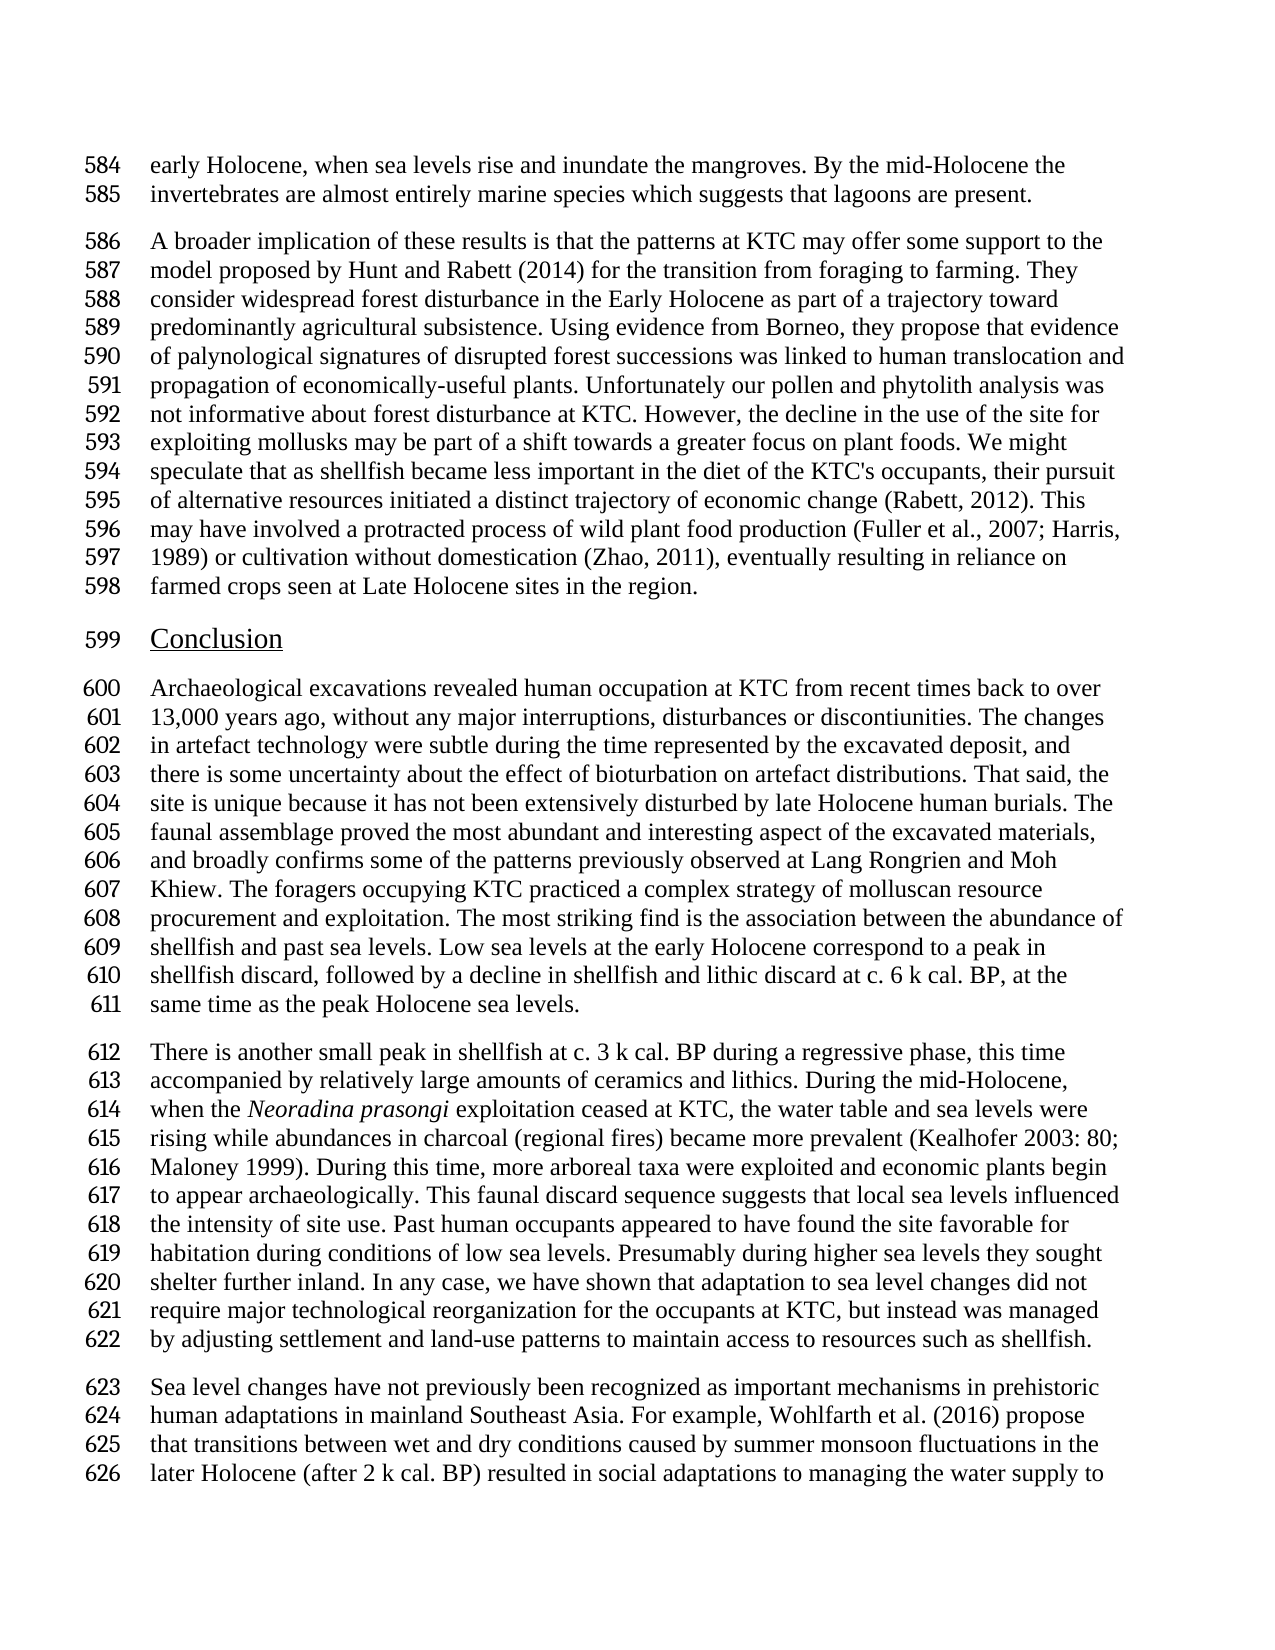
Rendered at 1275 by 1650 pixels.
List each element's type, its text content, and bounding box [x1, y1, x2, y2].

text A broader implication of these results is that the patterns at KTC may offer some support to the model proposed by Hunt and Rabett (2014) for the transition from foraging to farming. They consider widespread forest disturbance in the Early Holocene as part of a trajectory toward predominantly agricultural subsistence. Using evidence from Borneo, they propose that evidence of palynological signatures of disrupted forest successions was linked to human translocation and propagation of economically-useful plants. Unfortunately our pollen and phytolith analysis was not informative about forest disturbance at KTC. However, the decline in the use of the site for exploiting mollusks may be part of a shift towards a greater focus on plant foods. We might speculate that as shellfish became less important in the diet of the KTC's occupants, their pursuit of alternative resources initiated a distinct trajectory of economic change (Rabett, 2012). This may have involved a protracted process of wild plant food production (Fuller et al., 2007; Harris, 1989) or cultivation without domestication (Zhao, 2011), eventually resulting in reliance on farmed crops seen at Late Holocene sites in the region. [150, 226, 1125, 600]
text There is another small peak in shellfish at c. 3 k cal. BP during a regressive phase, this time accompanied by relatively large amounts of ceramics and lithics. During the mid-Holocene, when the Neoradina prasongi exploitation ceased at KTC, the water table and sea levels were rising while abundances in charcoal (regional fires) became more prevalent (Kealhofer 2003: 80; Maloney 1999). During this time, more arboreal taxa were exploited and economic plants begin to appear archaeologically. This faunal discard sequence suggests that local sea levels influenced the intensity of site use. Past human occupants appeared to have found the site favorable for habitation during conditions of low sea levels. Presumably during higher sea levels they sought shelter further inland. In any case, we have shown that adaptation to sea level changes did not require major technological reorganization for the occupants at KTC, but instead was managed by adjusting settlement and land-use patterns to maintain access to resources such as shellfish. [150, 1037, 1125, 1353]
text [150, 150, 1125, 207]
text Archaeological excavations revealed human occupation at KTC from recent times back to over 13,000 years ago, without any major interruptions, disturbances or discontiunities. The changes in artefact technology were subtle during the time represented by the excavated deposit, and there is some uncertainty about the effect of bioturbation on artefact distributions. That said, the site is unique because it has not been extensively disturbed by late Holocene human burials. The faunal assemblage proved the most abundant and interesting aspect of the excavated materials, and broadly confirms some of the patterns previously observed at Lang Rongrien and Moh Khiew. The foragers occupying KTC practiced a complex strategy of molluscan resource procurement and exploitation. The most striking find is the association between the abundance of shellfish and past sea levels. Low sea levels at the early Holocene correspond to a peak in shellfish discard, followed by a decline in shellfish and lithic discard at c. 6 k cal. BP, at the same time as the peak Holocene sea levels. [150, 673, 1125, 1018]
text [150, 1372, 1125, 1487]
subtitle Conclusion [150, 621, 1125, 654]
